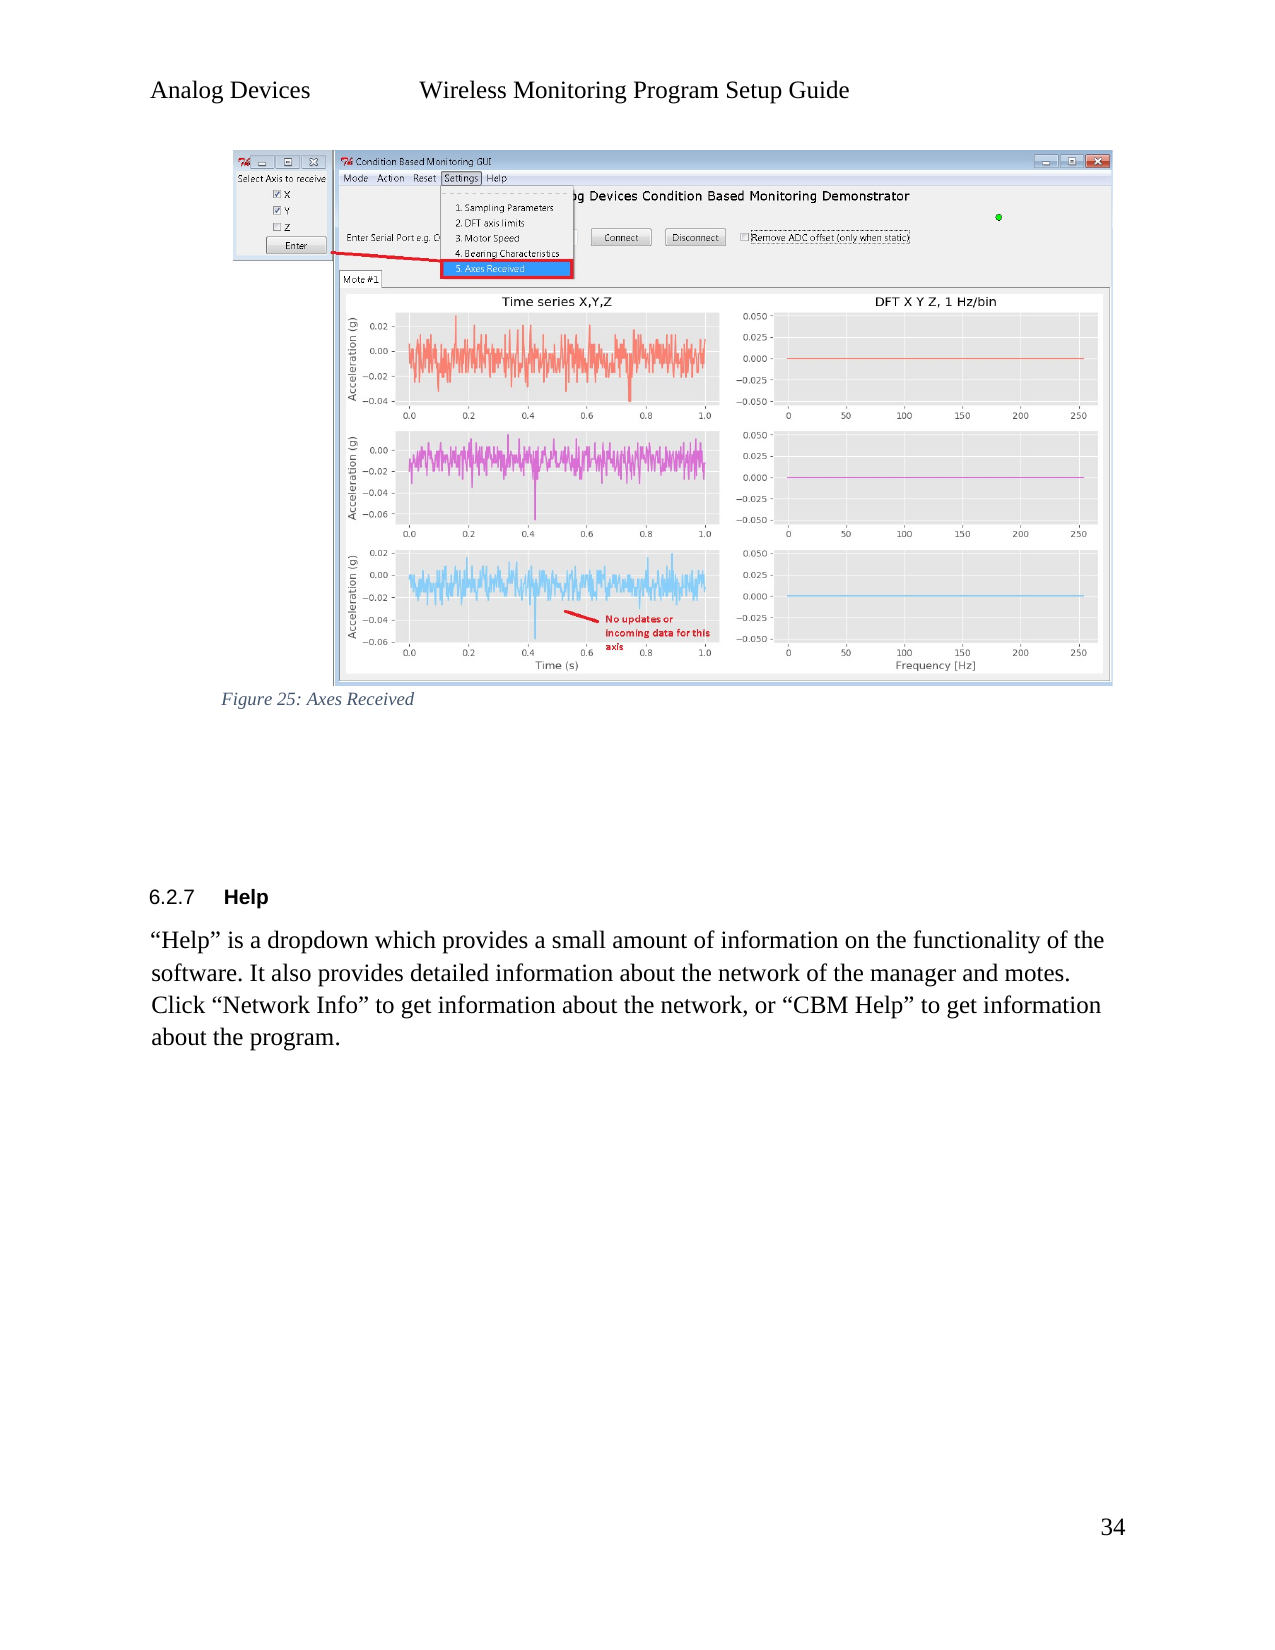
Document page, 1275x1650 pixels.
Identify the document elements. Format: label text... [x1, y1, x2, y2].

subtitle Help [148, 885, 1206, 909]
text “Help” is a dropdown which provides a small amount of information on the functionality of the software. It also provides detailed information about the network of the manager and motes. Click “Network Info” to get information about the network, or “CBM Help” to get information about the program. [150, 926, 1126, 1051]
text Figure 25: Axes Received [150, 688, 1206, 709]
picture [233, 150, 1113, 686]
